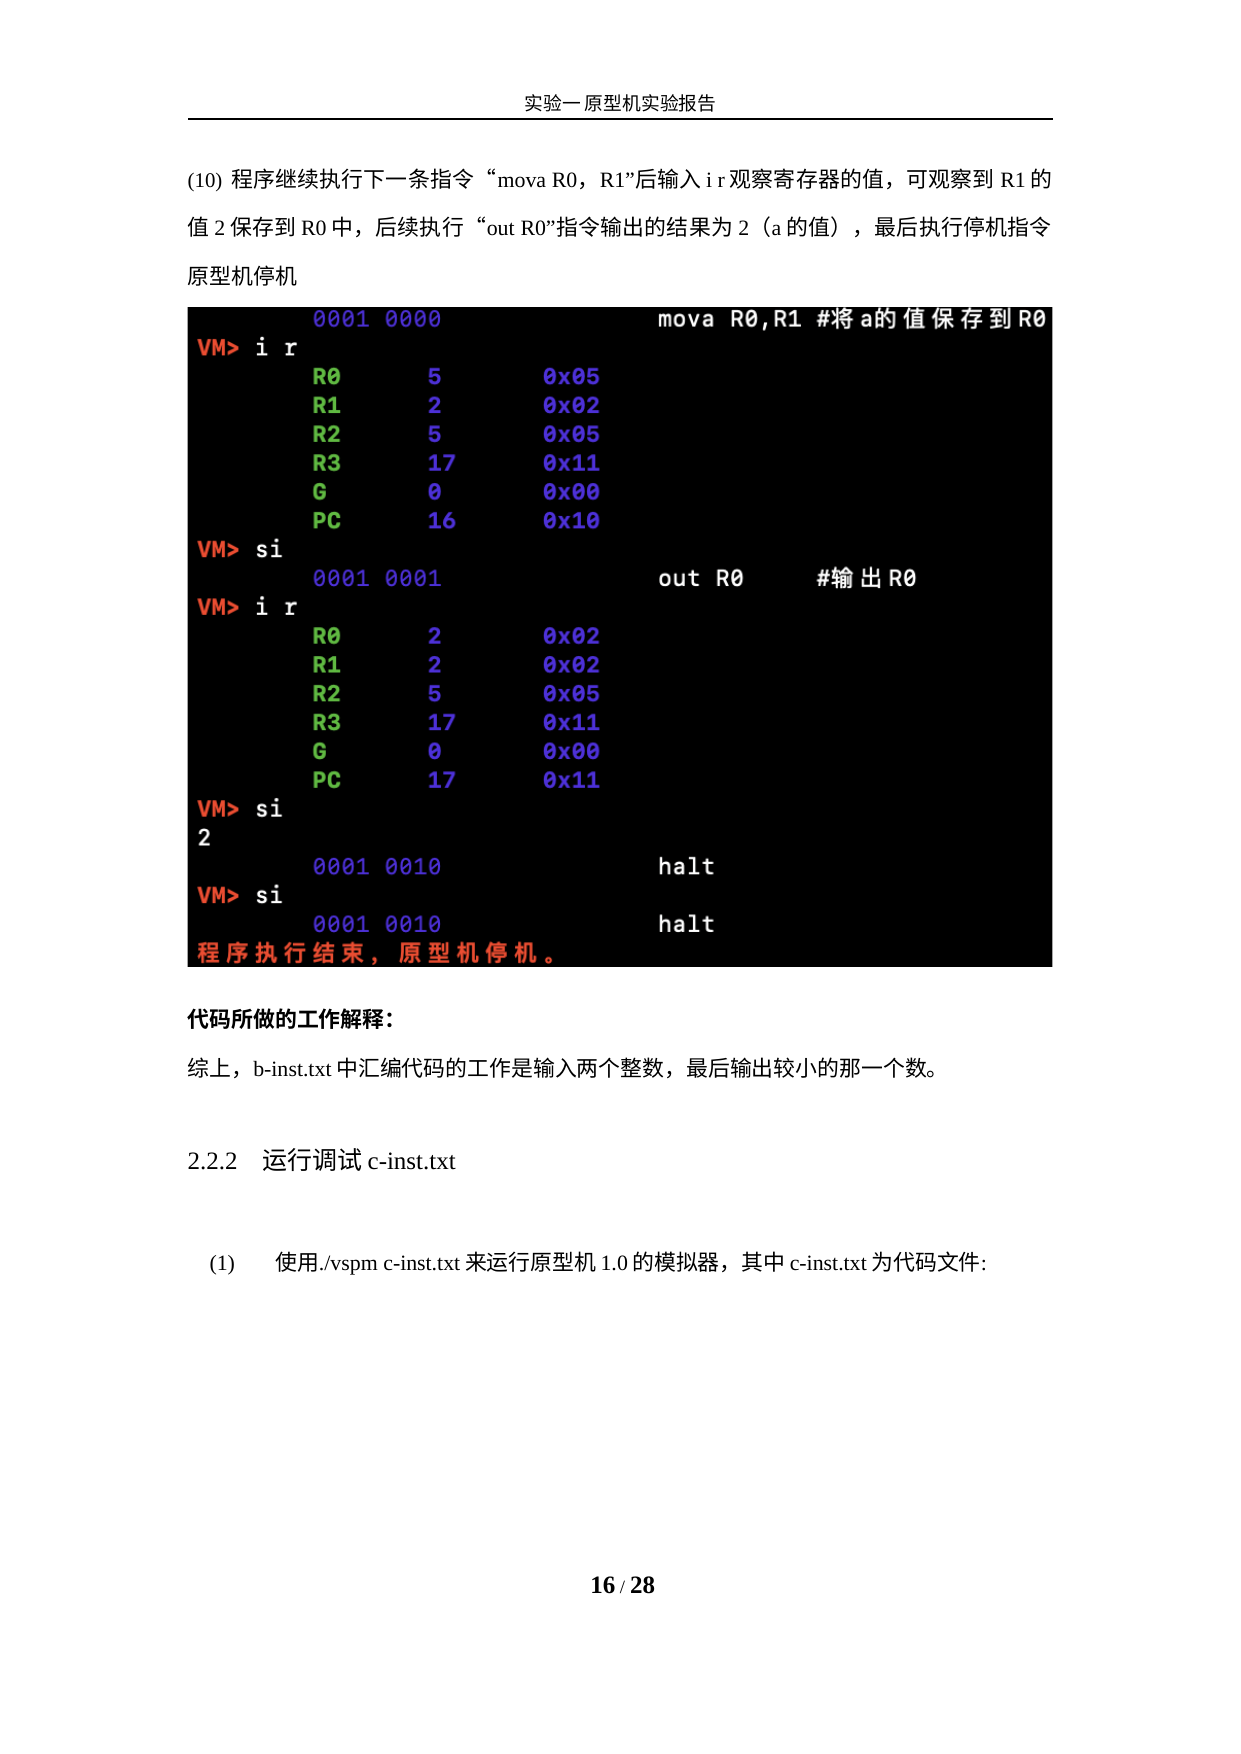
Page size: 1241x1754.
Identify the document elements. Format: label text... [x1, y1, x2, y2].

list 程序继续执行下一条指令“mova R0，R1”后输入i r观察寄存器的值，可观察到R1的值2保存到R0中，后续执行“out R0”指令输出的结果为2（a的值），最后执行停机指令原型机停机 [187, 161, 1053, 291]
subtitle 运行调试c-inst.txt [187, 1126, 1053, 1191]
list 综上，b-inst.txt中汇编代码的工作是输入两个整数，最后输出较小的那一个数。 [187, 1050, 1053, 1083]
list 代码所做的工作解释： [187, 1002, 1053, 1034]
list 使用./vspm c-inst.txt来运行原型机1.0的模拟器，其中c-inst.txt为代码文件: [209, 1244, 1053, 1277]
picture [187, 307, 1053, 967]
